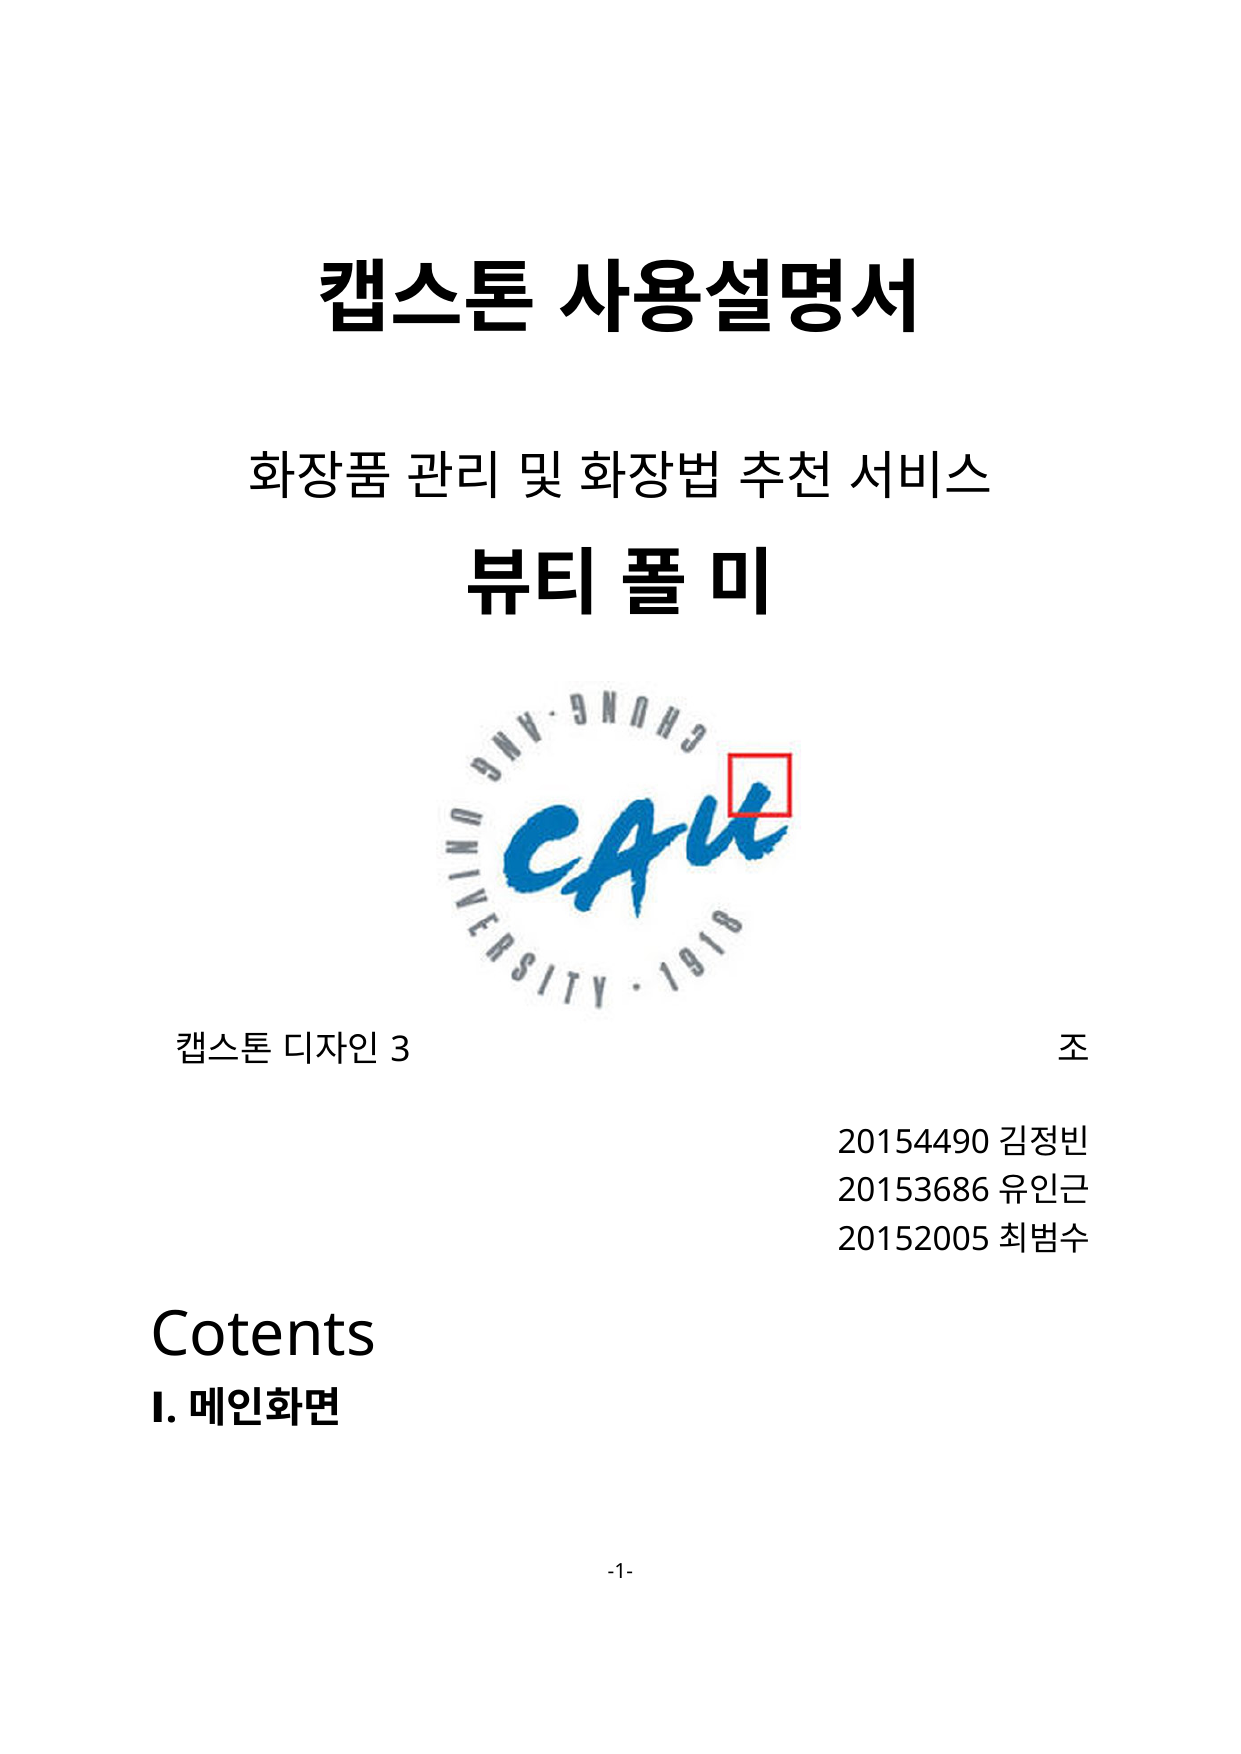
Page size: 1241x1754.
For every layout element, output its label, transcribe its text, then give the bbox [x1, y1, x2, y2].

picture [436, 681, 802, 1035]
text Ⅰ. 메인화면 [150, 1374, 1090, 1434]
text Cotents [150, 1288, 1090, 1374]
text 20154490 김정빈 [150, 1115, 1090, 1163]
text 20152005 최범수 [150, 1212, 1090, 1260]
text 20153686 유인근 [150, 1163, 1090, 1212]
text 캡스톤 사용설명서 [150, 234, 1090, 349]
text 뷰티 폴 미 [150, 523, 1090, 629]
text 캡스톤 디자인 3조 [150, 1021, 1090, 1072]
text 화장품 관리 및 화장법 추천 서비스 [150, 434, 1090, 509]
